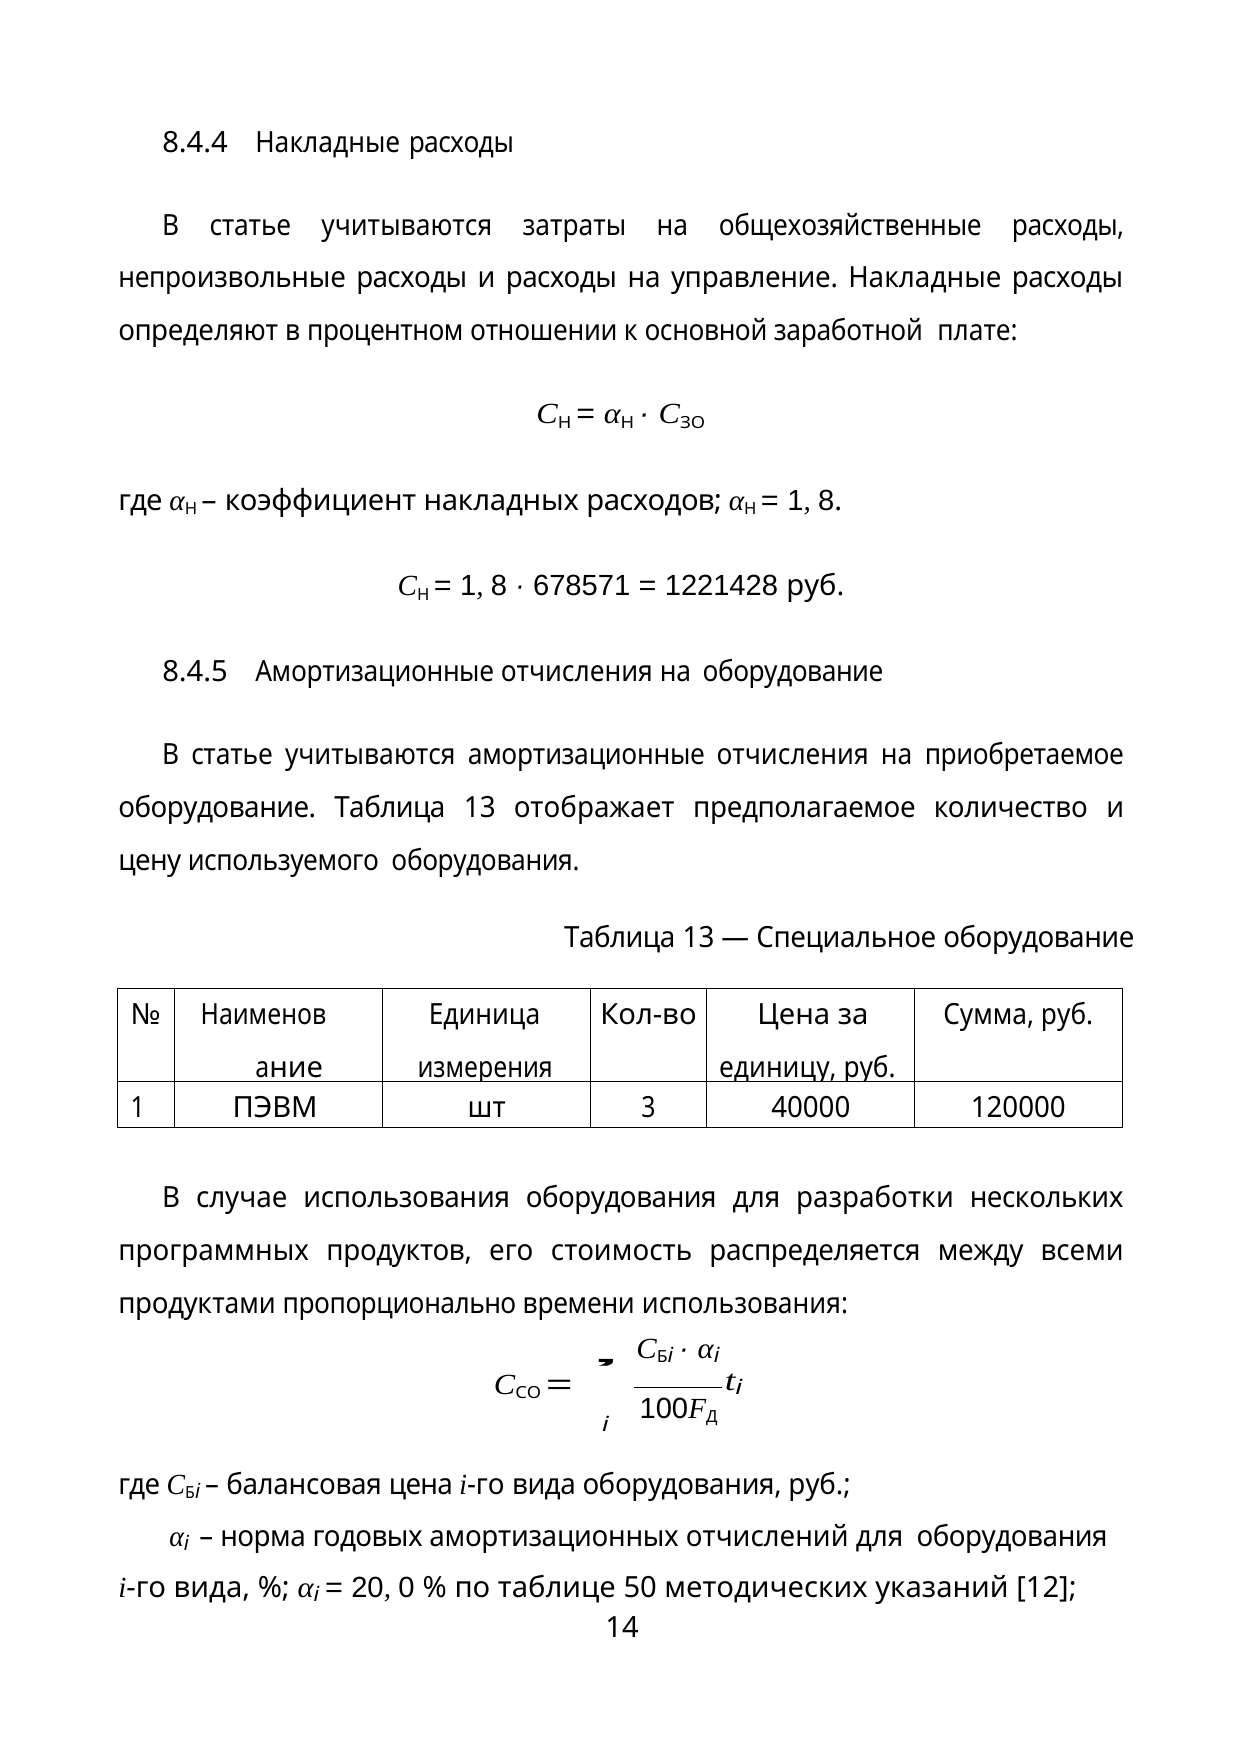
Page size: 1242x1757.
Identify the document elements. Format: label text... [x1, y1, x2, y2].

text CН = 1, 8 · 678571 = 1221428 руб. [164, 565, 1077, 605]
text где αН – коэффициент накладных расходов; αН = 1, 8. [118, 479, 1135, 519]
text CН = αН · CЗО [497, 397, 744, 433]
text αi – норма годовых амортизационных отчислений для оборудования [169, 1515, 1135, 1556]
text CБi · αi [497, 1348, 858, 1361]
table_cell 40000 [707, 1082, 914, 1127]
text i-го вида, %; αi = 20, 0 % по таблице 50 методических указаний [12]; [118, 1566, 1135, 1607]
text 100FД [639, 1396, 1135, 1424]
table_header № [118, 989, 174, 1081]
text Таблица 13 — Специальное оборудование [564, 916, 1135, 956]
list Накладные расходы [162, 121, 1135, 161]
table_header Кол-во [591, 989, 706, 1081]
table_cell 3 [591, 1082, 706, 1127]
table_header Наименование [175, 989, 382, 1081]
text В статье учитываются амортизационные отчисления на приобретаемое оборудование. Таблица 13 отображает предполагаемое количество и цену используемого оборудования. [118, 733, 1124, 879]
text где CБi – балансовая цена i-го вида оборудования, руб.; [118, 1463, 1135, 1505]
table_cell 1 [118, 1082, 174, 1127]
table_header Единица измерения [383, 989, 590, 1081]
table_header Сумма, руб. [915, 989, 1122, 1081]
table_cell 120000 [915, 1082, 1122, 1127]
table_header Цена за единицу, руб. [707, 989, 914, 1081]
list Амортизационные отчисления на оборудование [162, 651, 1135, 690]
text В случае использования оборудования для разработки нескольких программных продуктов, его стоимость распределяется между всеми продуктами пропорционально времени использования: [118, 1176, 1124, 1322]
table_cell шт [383, 1082, 590, 1127]
text CСО = , [106, 1361, 626, 1403]
table_cell ПЭВМ [175, 1082, 382, 1127]
text i [106, 1409, 608, 1438]
text ti [724, 1368, 1135, 1396]
text В статье учитываются затраты на общехозяйственные расходы, непроизвольные расходы и расходы на управление. Накладные расходы определяют в процентном отношении к основной заработной плате: [118, 204, 1124, 349]
